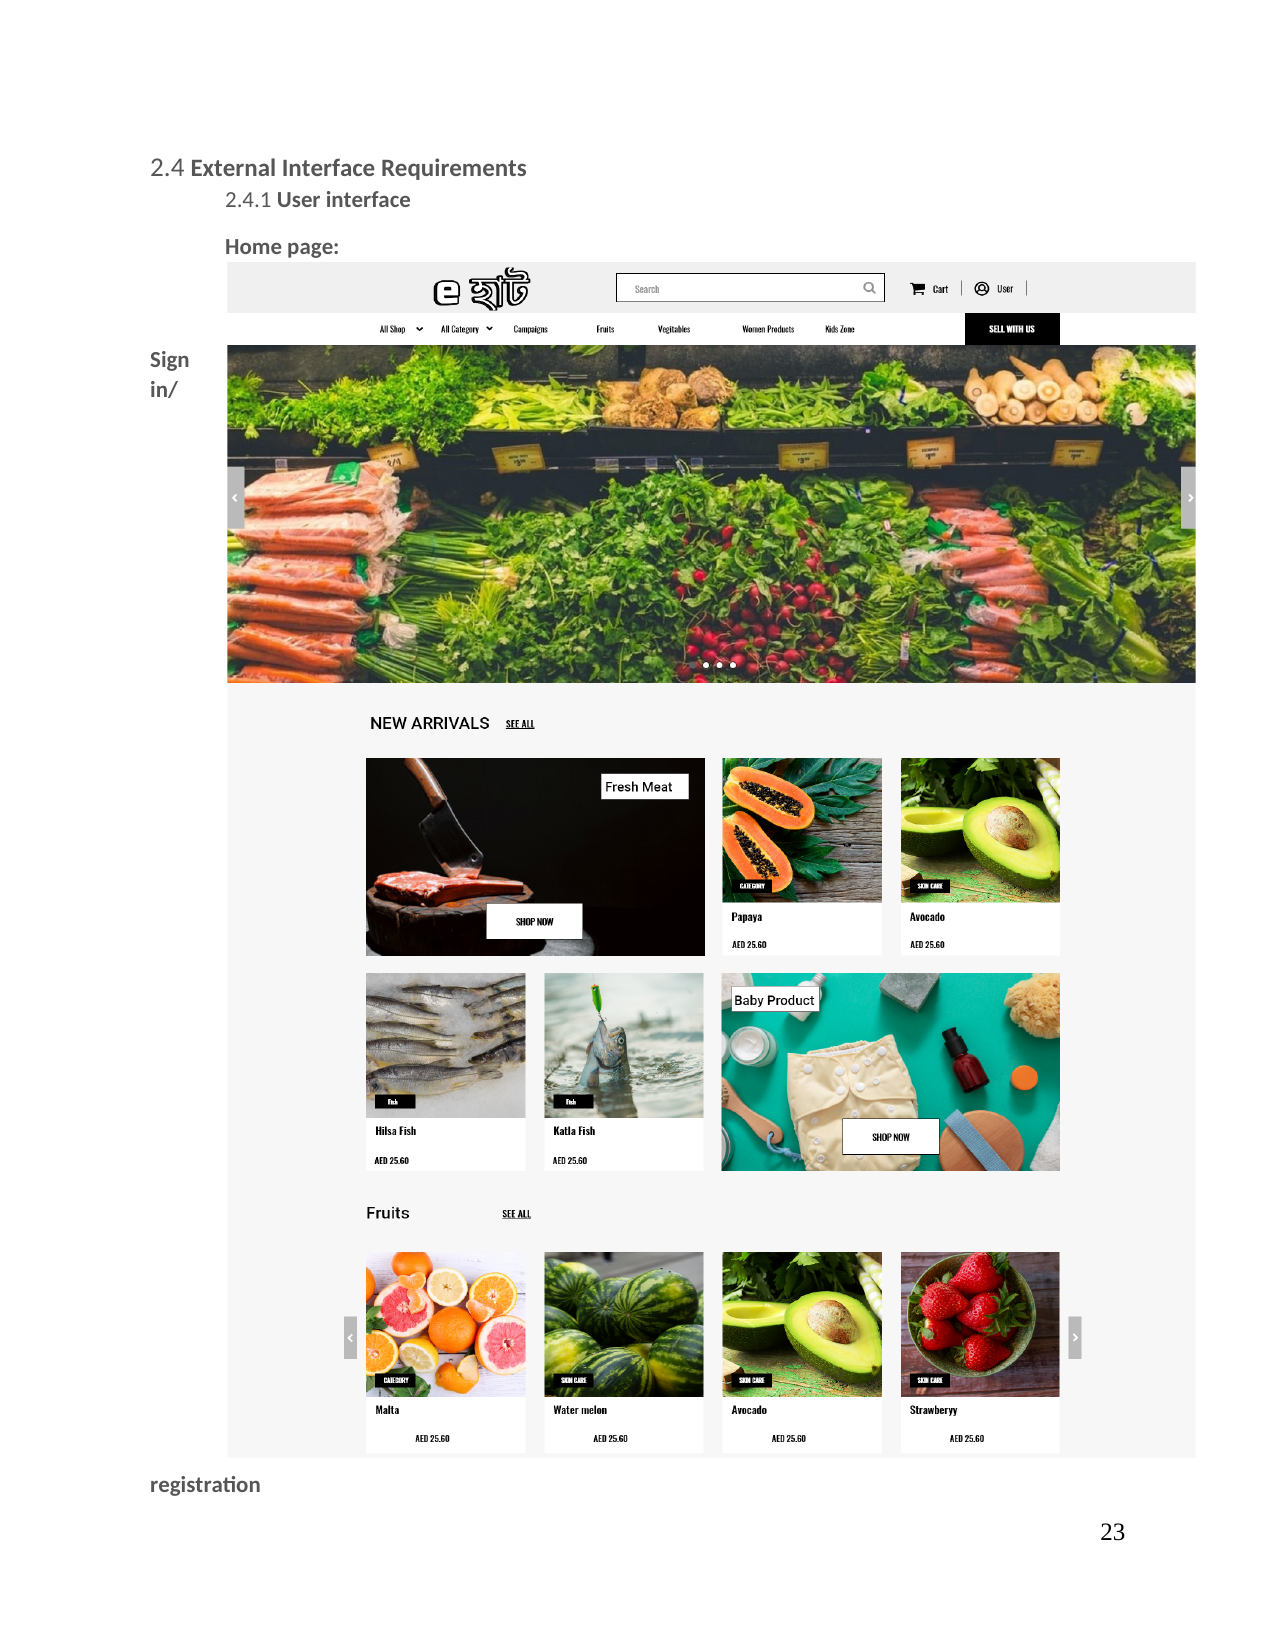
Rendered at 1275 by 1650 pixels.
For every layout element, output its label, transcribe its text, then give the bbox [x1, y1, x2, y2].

picture [226, 262, 1195, 1455]
subtitle 2.4 External Interface Requirements [150, 150, 1125, 183]
text 2.4.1 User interface [150, 186, 1125, 214]
text Home page: [150, 232, 1125, 261]
